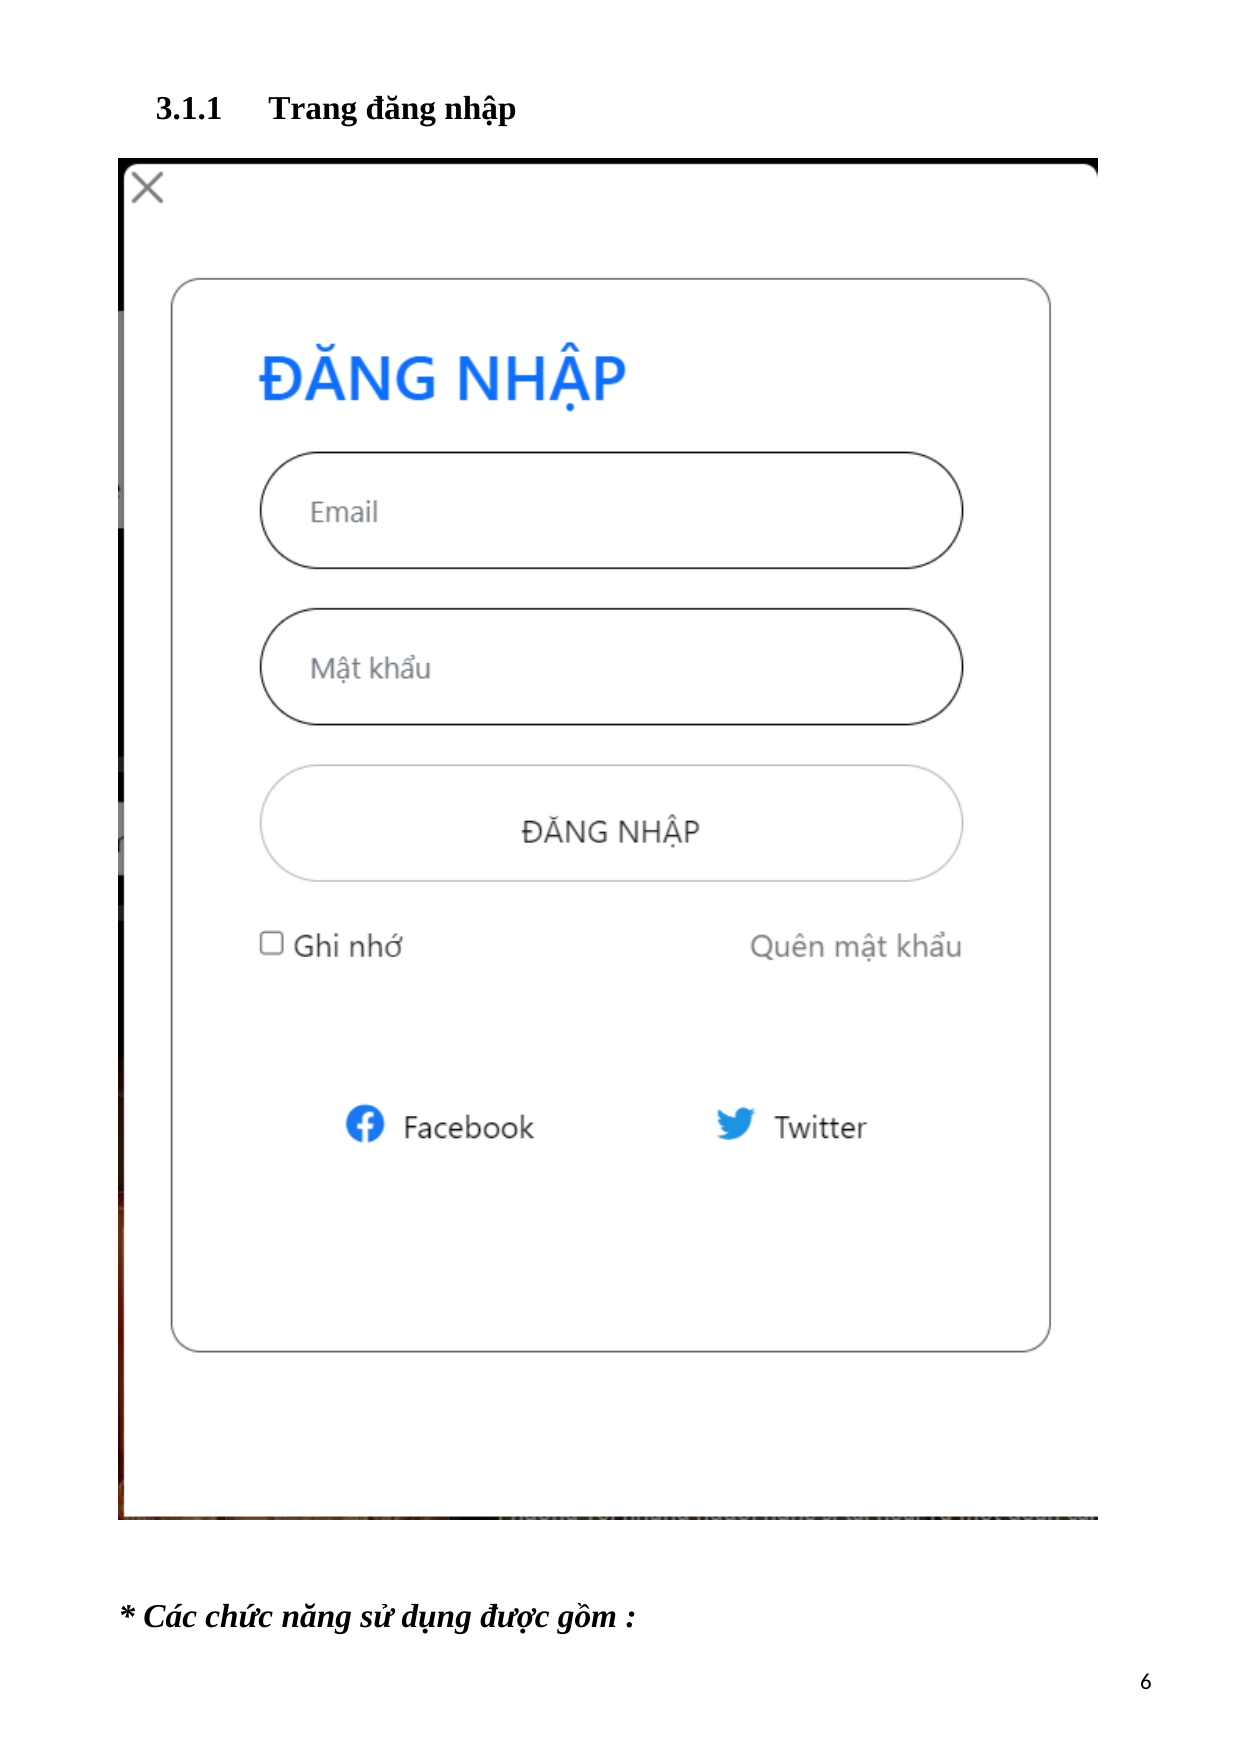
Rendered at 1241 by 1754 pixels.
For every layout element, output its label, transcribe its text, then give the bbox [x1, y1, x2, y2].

picture [118, 158, 1098, 1520]
text * Các chức năng sử dụng được gồm : [118, 1597, 1117, 1635]
subtitle Trang đăng nhập [156, 89, 1152, 127]
